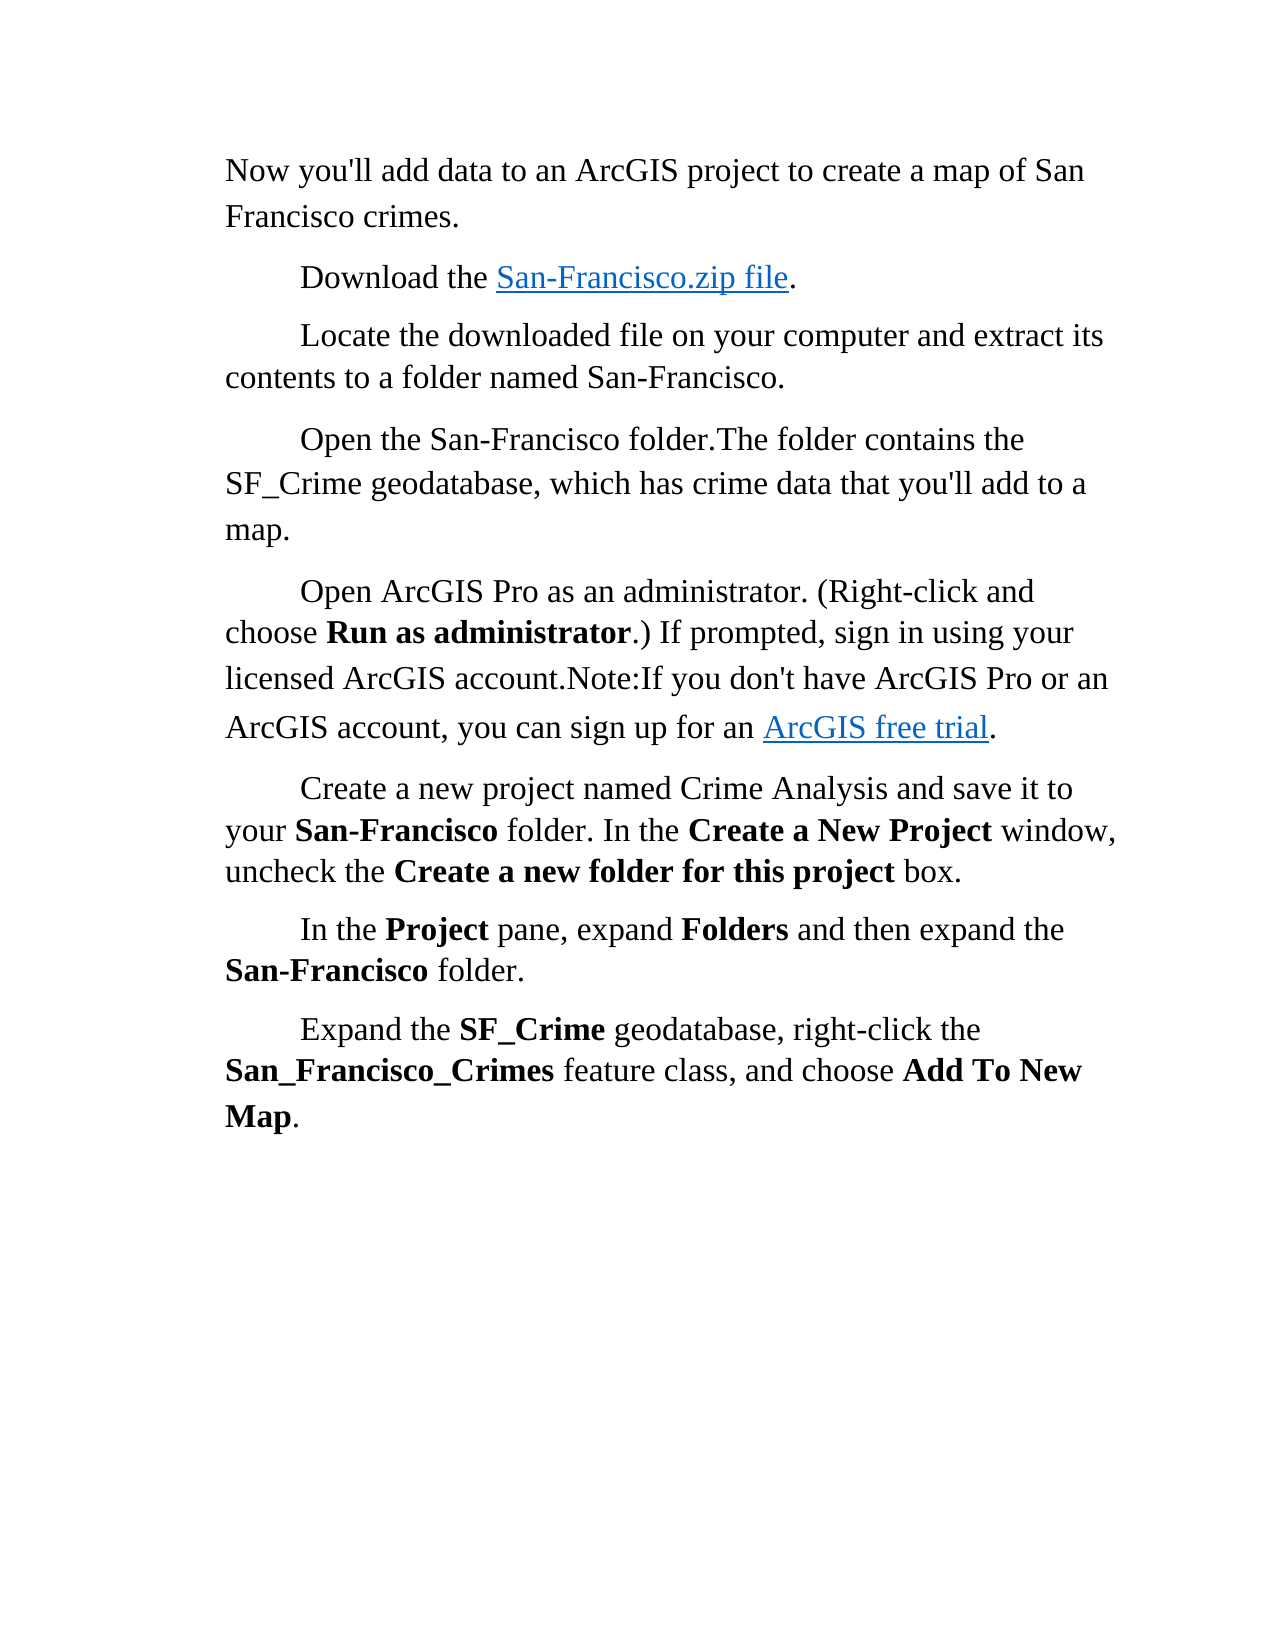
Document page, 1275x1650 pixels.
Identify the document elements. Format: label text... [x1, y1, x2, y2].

list Expand the SF_Crime geodatabase, right-click the San_Francisco_Crimes feature class, and choose Add To New Map. The map shows locations where crimes occurred from January 2014 through December 2014 in San Francisco. [187, 1009, 1125, 1137]
list Locate the downloaded file on your computer and extract its contents to a folder named San-Francisco. [187, 316, 1125, 395]
list Create a new project named Crime Analysis and save it to your San-Francisco folder. In the Create a New Project window, uncheck the Create a new folder for this project box. [187, 769, 1125, 890]
list In the Project pane, expand Folders and then expand the San-Francisco folder. [187, 909, 1125, 989]
list Open ArcGIS Pro as an administrator. (Right-click and choose Run as administrator.) If prompted, sign in using your licensed ArcGIS account. Note: If you don't have ArcGIS Pro or an ArcGIS account, you can sign up for an ArcGIS free trial. [187, 571, 1125, 748]
list Open the San-Francisco folder. The folder contains the SF_Crime geodatabase, which has crime data that you'll add to a map. [187, 415, 1125, 551]
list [187, 150, 1125, 237]
list Download the San-Francisco.zip file. [187, 257, 1125, 296]
